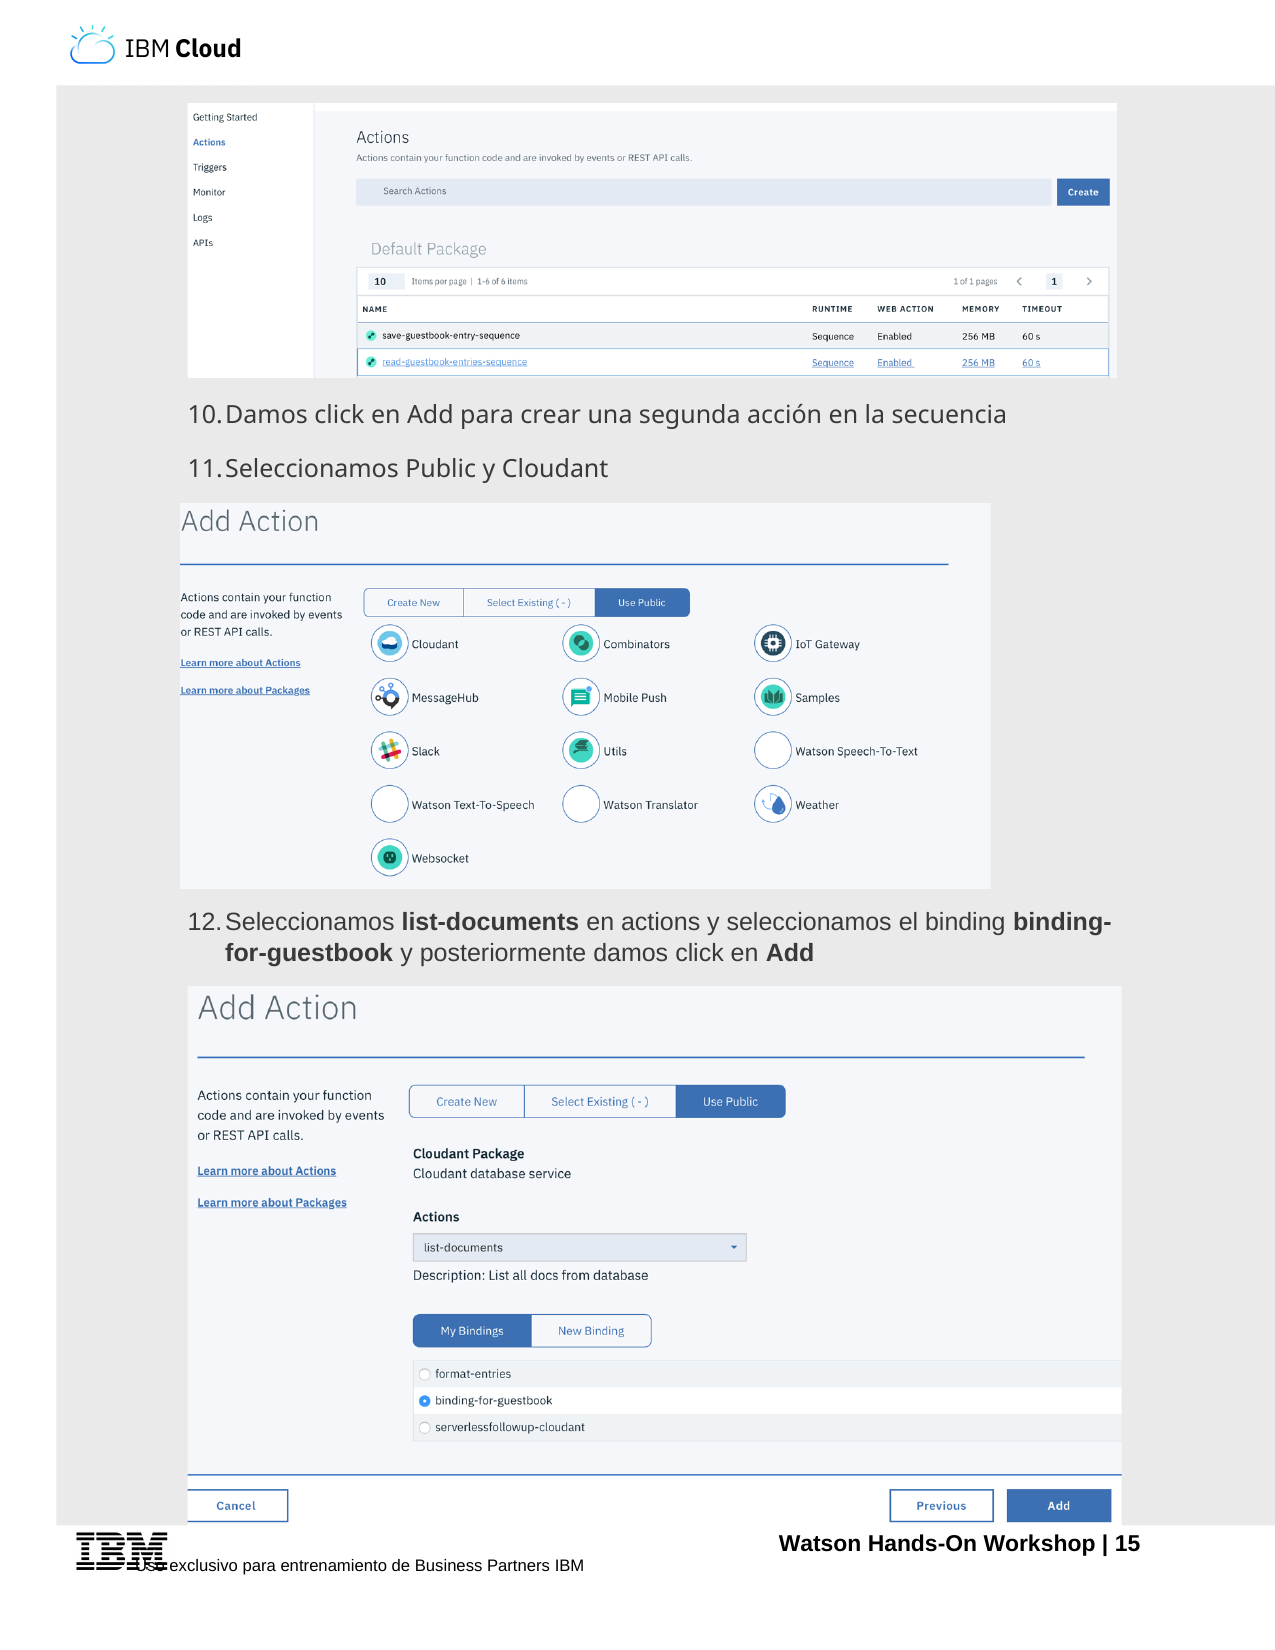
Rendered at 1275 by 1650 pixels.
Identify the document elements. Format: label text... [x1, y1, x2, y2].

list Seleccionamos list-documents en actions y seleccionamos el binding binding-for-guestbook y posteriormente damos click en Add [187, 907, 1140, 967]
picture [51, 25, 259, 82]
list Damos click en Add para crear una segunda acción en la secuencia [187, 397, 1140, 431]
list Seleccionamos Public y Cloudant [187, 450, 1140, 484]
picture [180, 503, 991, 889]
picture [187, 986, 1122, 1528]
picture [187, 103, 1117, 378]
picture [75, 1531, 170, 1572]
